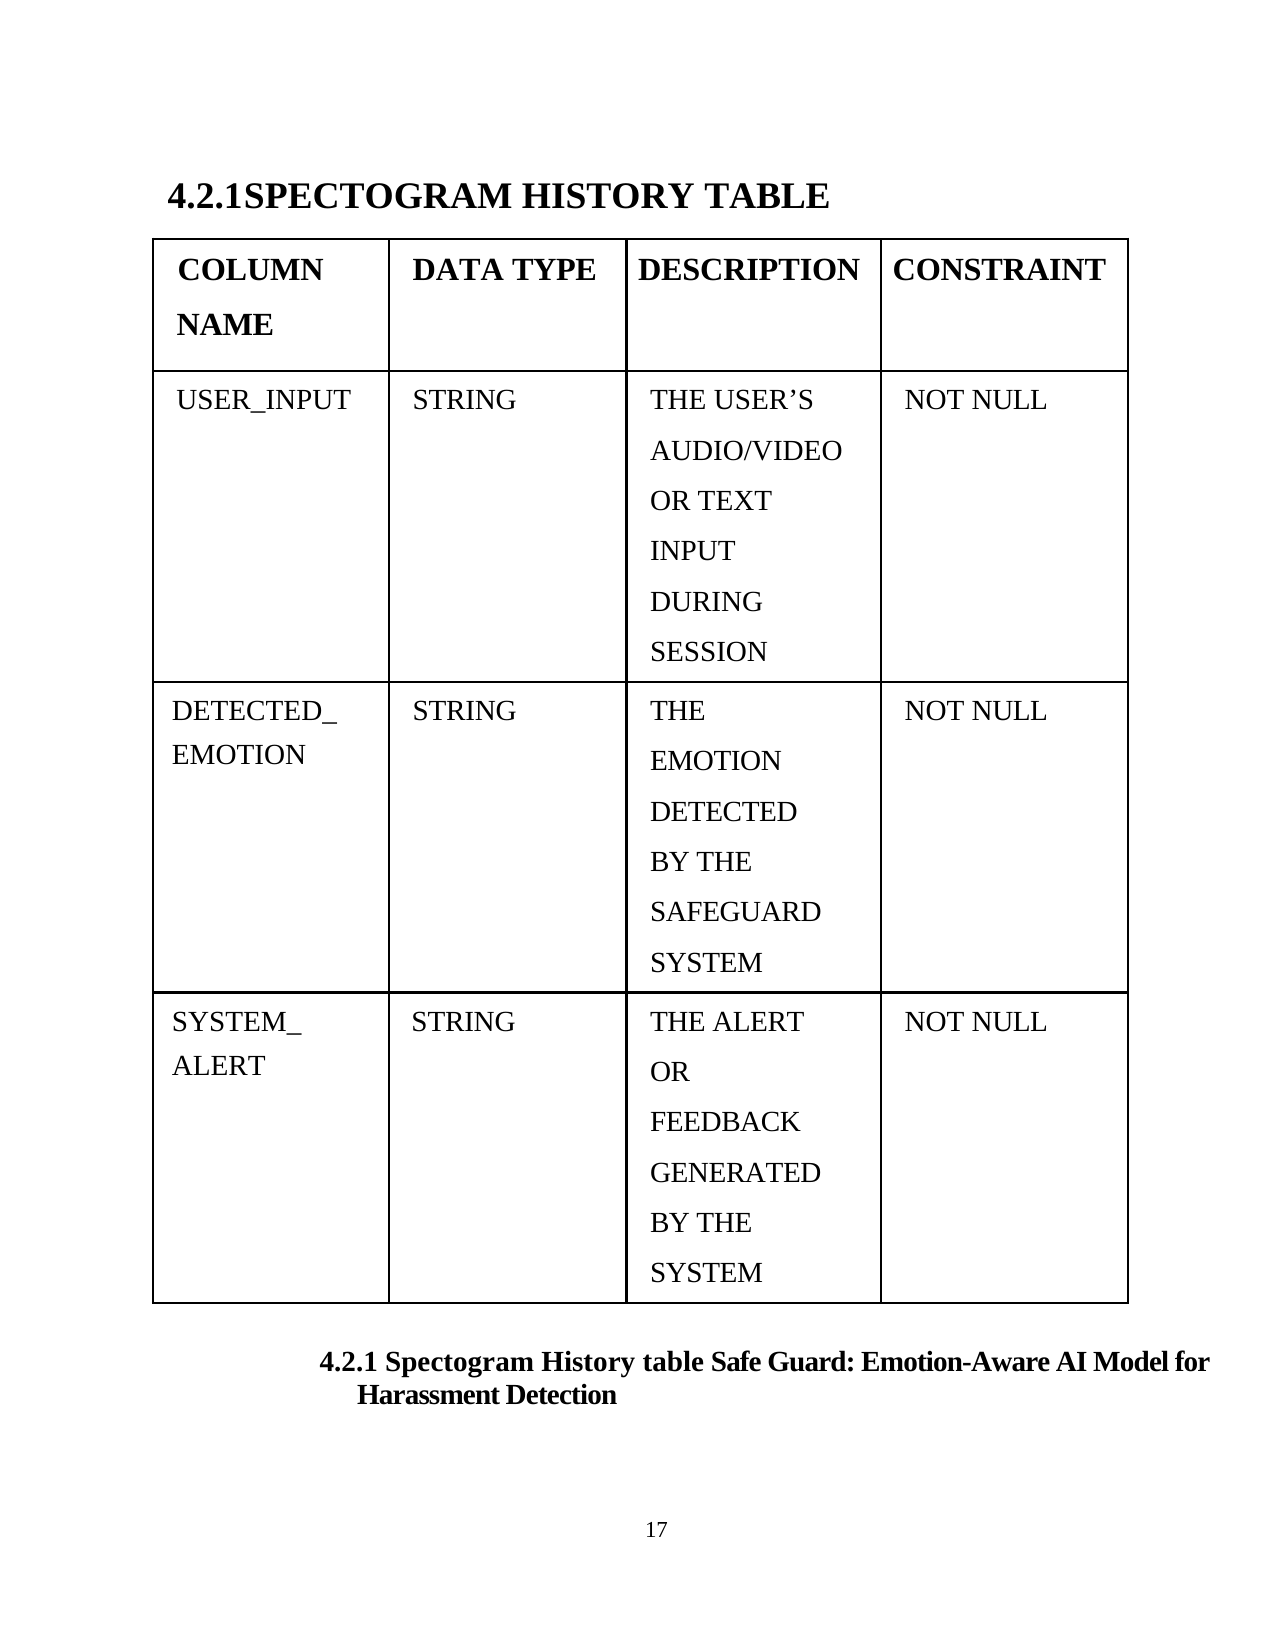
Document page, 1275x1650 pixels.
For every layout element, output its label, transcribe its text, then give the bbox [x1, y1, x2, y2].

table_header DESCRIPTION [628, 240, 880, 370]
table_cell USER_INPUT [154, 372, 388, 681]
table_cell NOT NULL [882, 683, 1127, 991]
table_cell STRING [390, 372, 625, 681]
table_cell STRING [390, 683, 625, 991]
table_cell SYSTEM_ ALERT [154, 994, 388, 1302]
table_cell NOT NULL [882, 372, 1127, 681]
table_cell STRING [390, 994, 625, 1302]
table_cell THE ALERT OR FEEDBACK GENERATED BY THE SYSTEM [628, 994, 880, 1302]
table_cell NOT NULL [882, 994, 1127, 1302]
list SPECTOGRAM HISTORY TABLE [167, 173, 1237, 216]
table_header DATA TYPE [390, 240, 625, 370]
table_header COLUMN NAME [154, 240, 388, 370]
table_cell THE EMOTION DETECTED BY THE SAFEGUARD SYSTEM [628, 683, 880, 991]
table_header CONSTRAINT [882, 240, 1127, 370]
list Spectogram History table Safe Guard: Emotion-Aware AI Model for Harassment Detection [319, 1344, 1237, 1411]
table_cell DETECTED_ EMOTION [154, 683, 388, 991]
table_cell THE USER’S AUDIO/VIDEO OR TEXT INPUT DURING SESSION [628, 372, 880, 681]
